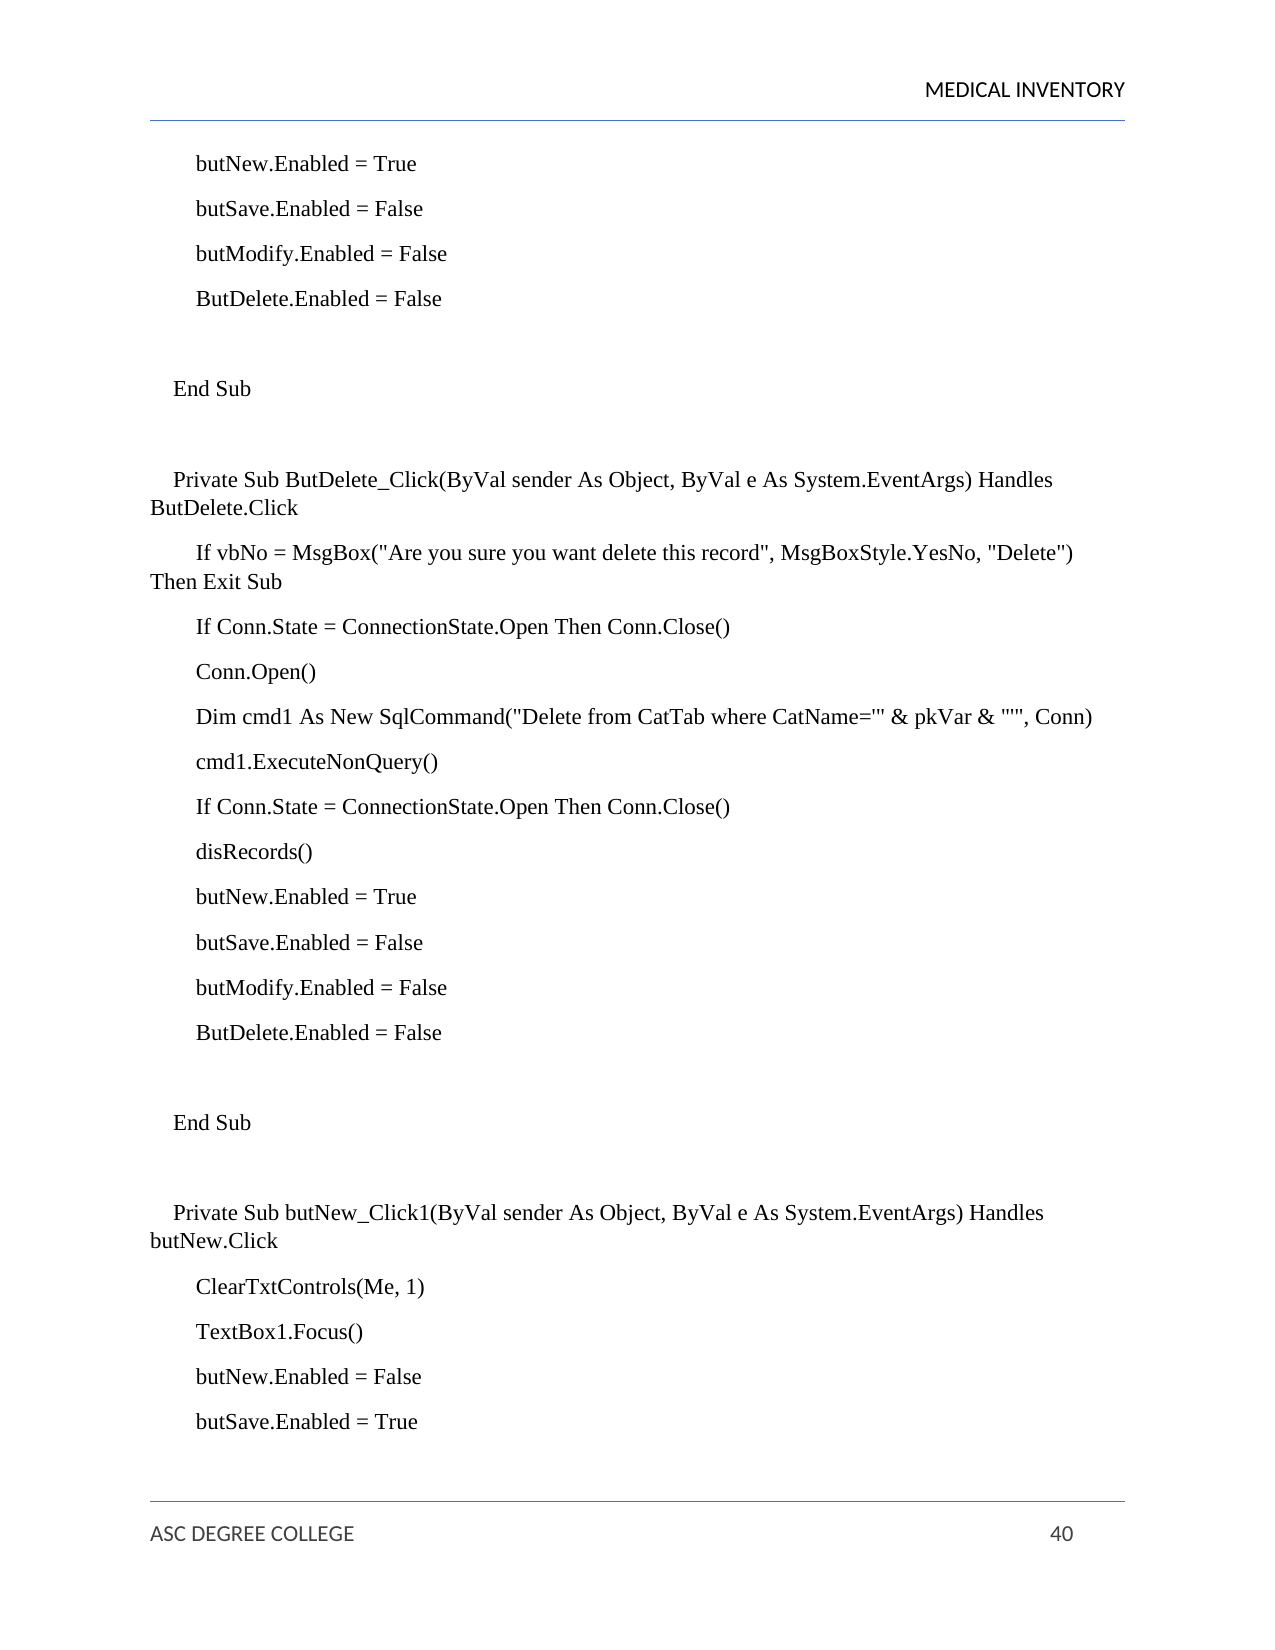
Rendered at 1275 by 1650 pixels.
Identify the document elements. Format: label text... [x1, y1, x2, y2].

text ButDelete.Enabled = False [150, 1019, 1125, 1045]
text Private Sub butNew_Click1(ByVal sender As Object, ByVal e As System.EventArgs) Handles butNew.Click [150, 1199, 1125, 1254]
text TextBox1.Focus() [150, 1318, 1125, 1344]
text If Conn.State = ConnectionState.Open Then Conn.Close() [150, 793, 1125, 819]
text butSave.Enabled = False [150, 195, 1125, 221]
text Private Sub ButDelete_Click(ByVal sender As Object, ByVal e As System.EventArgs) Handles ButDelete.Click [150, 466, 1125, 521]
text End Sub [150, 376, 1125, 402]
text Conn.Open() [150, 658, 1125, 684]
text If vbNo = MsgBox("Are you sure you want delete this record", MsgBoxStyle.YesNo, "Delete") Then Exit Sub [150, 539, 1125, 594]
text butSave.Enabled = False [150, 928, 1125, 955]
text butNew.Enabled = False [150, 1363, 1125, 1389]
text butModify.Enabled = False [150, 240, 1125, 267]
text disRecords() [150, 838, 1125, 865]
text If Conn.State = ConnectionState.Open Then Conn.Close() [150, 613, 1125, 639]
text butNew.Enabled = True [150, 883, 1125, 910]
text Dim cmd1 As New SqlCommand("Delete from CatTab where CatName='" & pkVar & "'", Conn) [150, 703, 1125, 729]
text cmd1.ExecuteNonQuery() [150, 748, 1125, 774]
text ButDelete.Enabled = False [150, 285, 1125, 312]
text ClearTxtControls(Me, 1) [150, 1273, 1125, 1299]
text butModify.Enabled = False [150, 974, 1125, 1000]
text butSave.Enabled = True [150, 1408, 1125, 1434]
text butNew.Enabled = True [150, 150, 1125, 176]
text End Sub [150, 1109, 1125, 1135]
